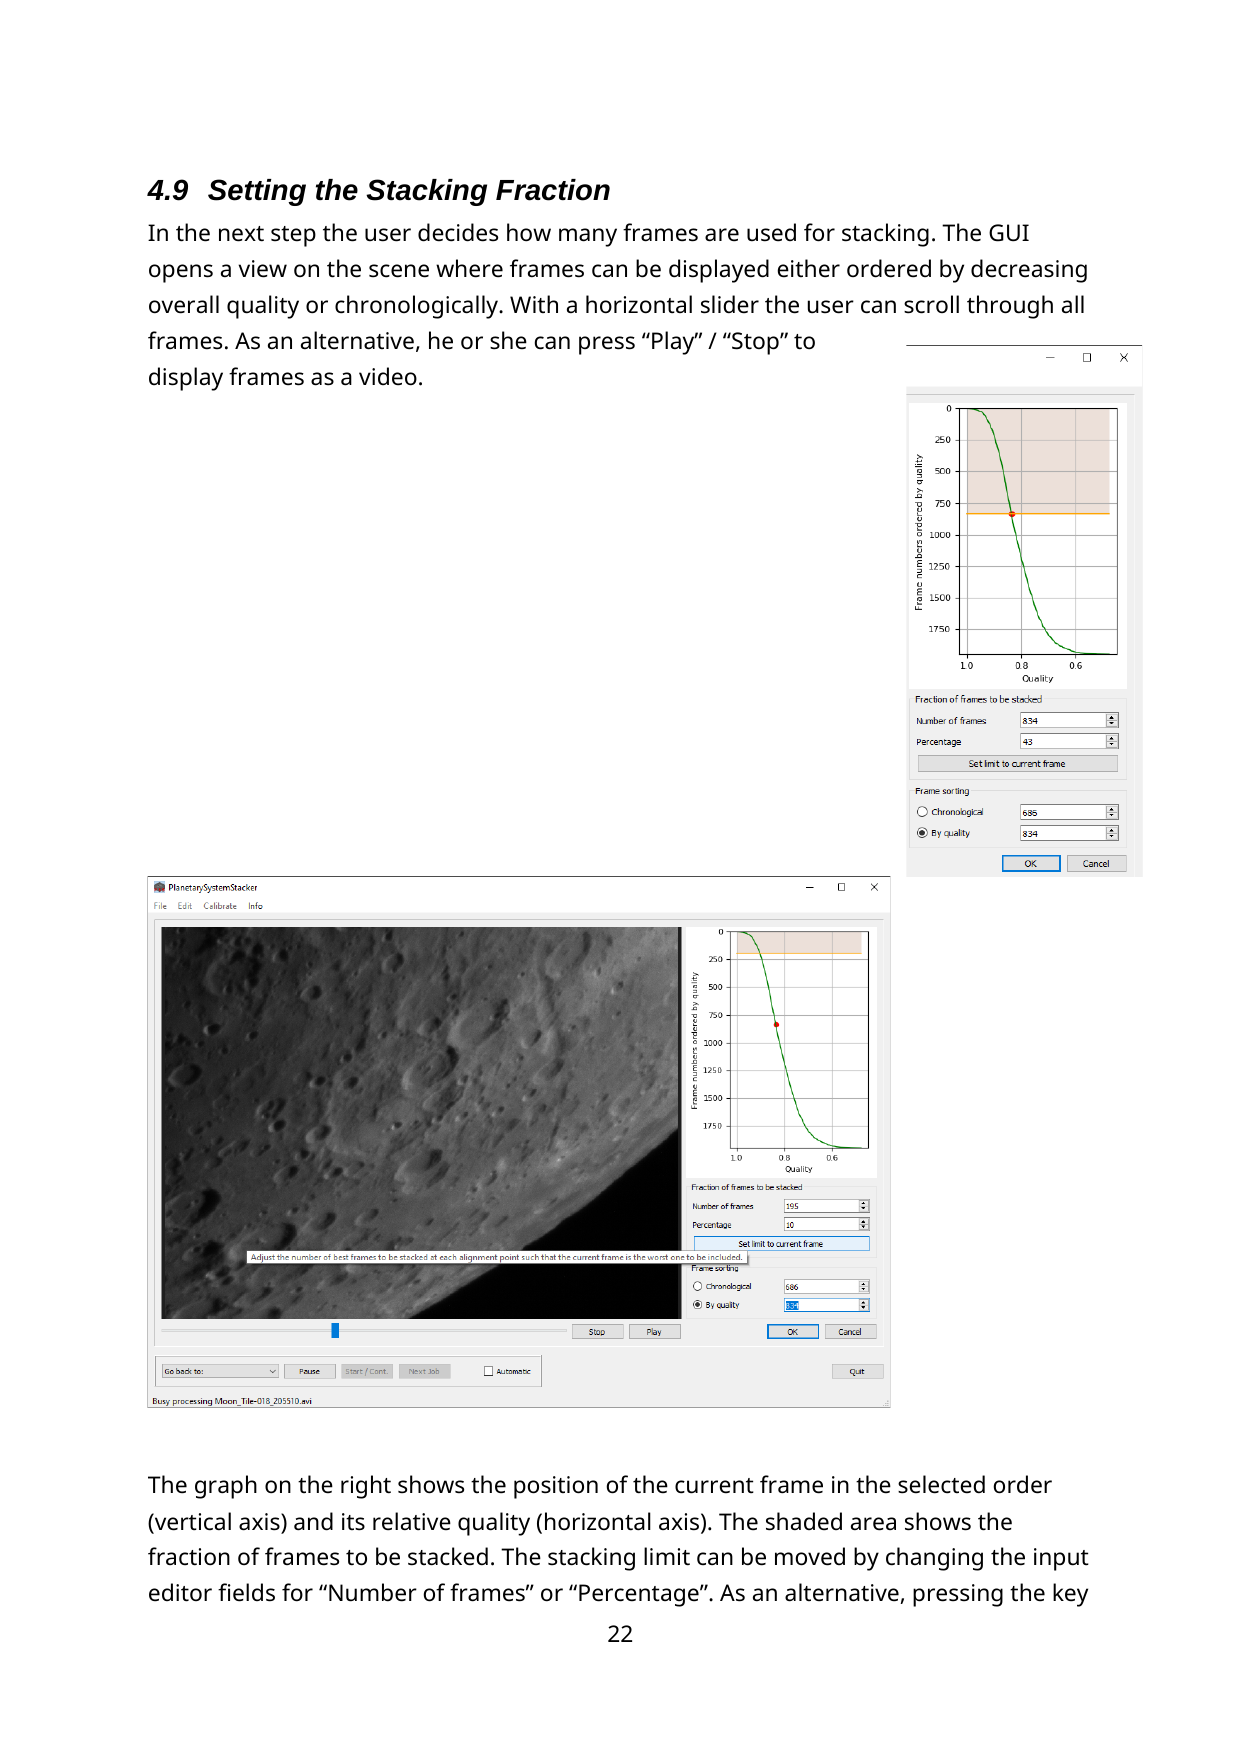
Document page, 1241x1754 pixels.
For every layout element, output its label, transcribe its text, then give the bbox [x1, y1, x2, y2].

subtitle Setting the Stacking Fraction [148, 173, 1093, 206]
picture [906, 345, 1143, 877]
picture [147, 876, 891, 1408]
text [148, 1469, 1093, 1608]
